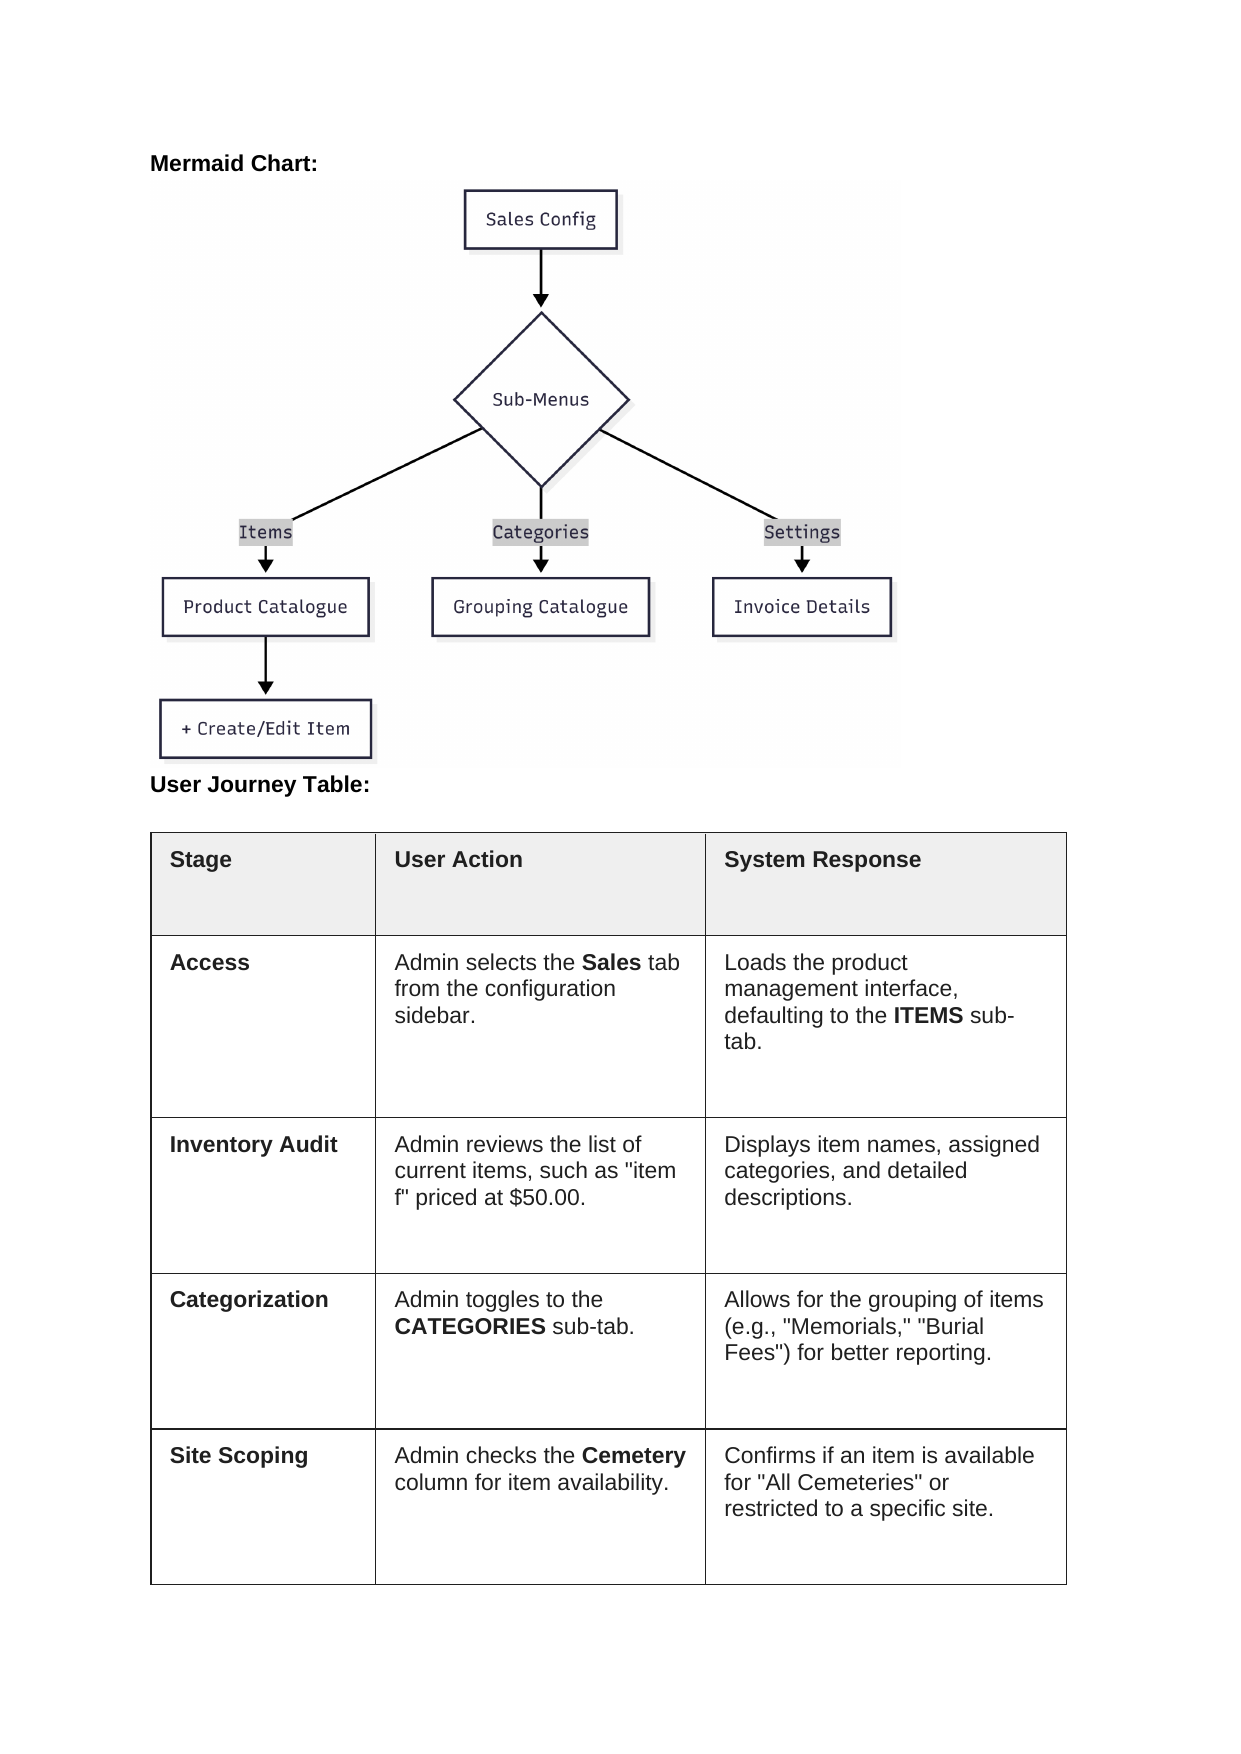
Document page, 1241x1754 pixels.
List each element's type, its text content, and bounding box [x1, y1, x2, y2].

table_cell Access [152, 936, 375, 1117]
table_cell Loads the product management interface, defaulting to the ITEMS sub-tab. [706, 936, 1066, 1117]
text User Journey Table: [150, 771, 1090, 798]
table_cell Site Scoping [152, 1430, 375, 1584]
table_cell Confirms if an item is available for "All Cemeteries" or restricted to a specific site. [706, 1430, 1066, 1584]
table_cell Admin toggles to the CATEGORIES sub-tab. [376, 1274, 705, 1428]
table_header System Response [706, 833, 1066, 935]
picture [150, 180, 901, 768]
table_header User Action [376, 833, 705, 935]
table_cell Admin selects the Sales tab from the configuration sidebar. [376, 936, 705, 1117]
table_cell Displays item names, assigned categories, and detailed descriptions. [706, 1118, 1066, 1272]
table_cell Inventory Audit [152, 1118, 375, 1272]
table_header Stage [152, 833, 375, 935]
table_cell Admin checks the Cemetery column for item availability. [376, 1430, 705, 1584]
text Mermaid Chart: [150, 150, 1090, 176]
table_cell Categorization [152, 1274, 375, 1428]
table_cell Allows for the grouping of items (e.g., "Memorials," "Burial Fees") for better reporting. [706, 1274, 1066, 1428]
table_cell Admin reviews the list of current items, such as "item f" priced at $50.00. [376, 1118, 705, 1272]
